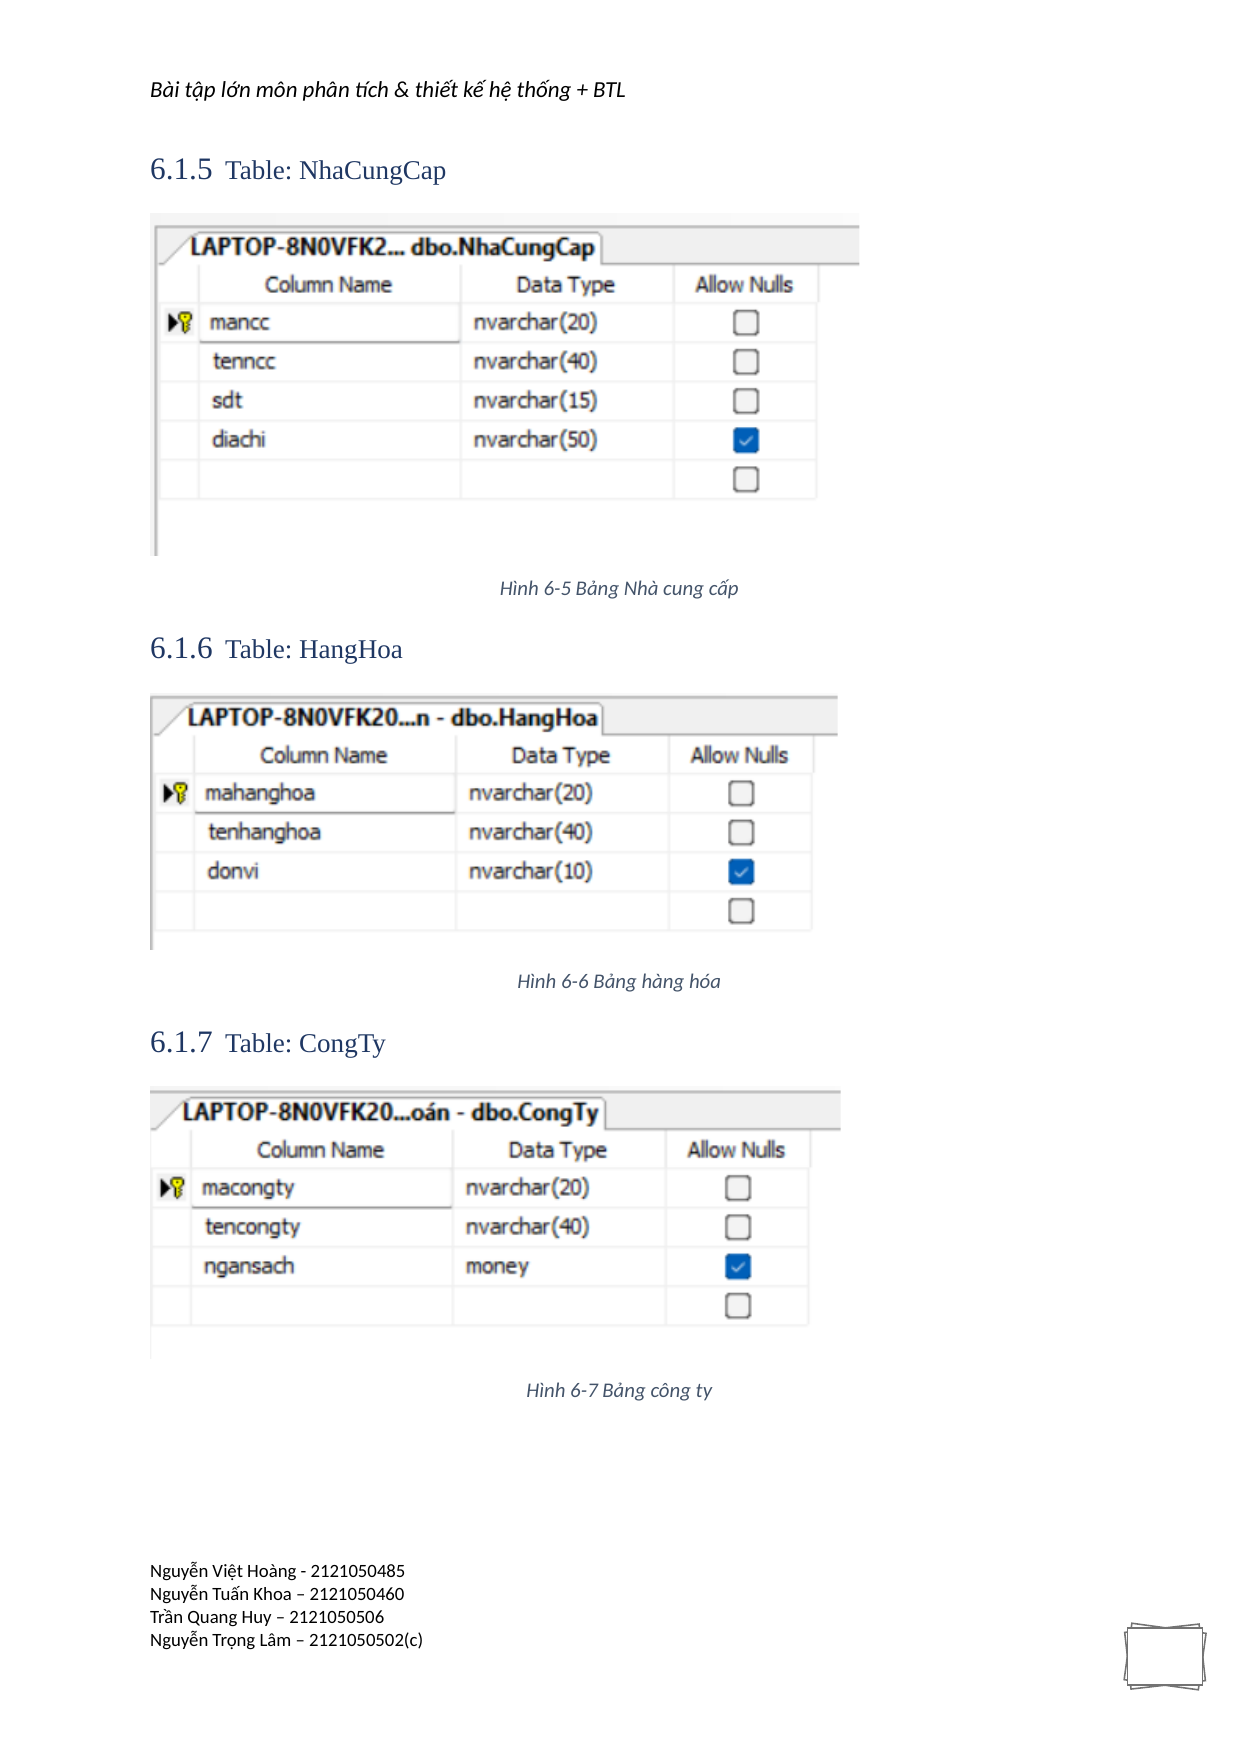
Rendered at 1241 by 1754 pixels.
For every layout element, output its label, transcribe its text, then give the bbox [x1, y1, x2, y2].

text Hình 6-5 Bảng Nhà cung cấp [150, 575, 1090, 600]
text Hình 6-6 Bảng hàng hóa [150, 968, 1090, 994]
subtitle Table: CongTy [150, 1023, 1090, 1059]
subtitle Table: HangHoa [150, 629, 1090, 665]
text Hình 6-7 Bảng công ty [150, 1377, 1090, 1403]
picture [150, 213, 860, 556]
subtitle Table: NhaCungCap [150, 150, 1090, 186]
picture [150, 693, 838, 950]
picture [150, 1086, 841, 1359]
